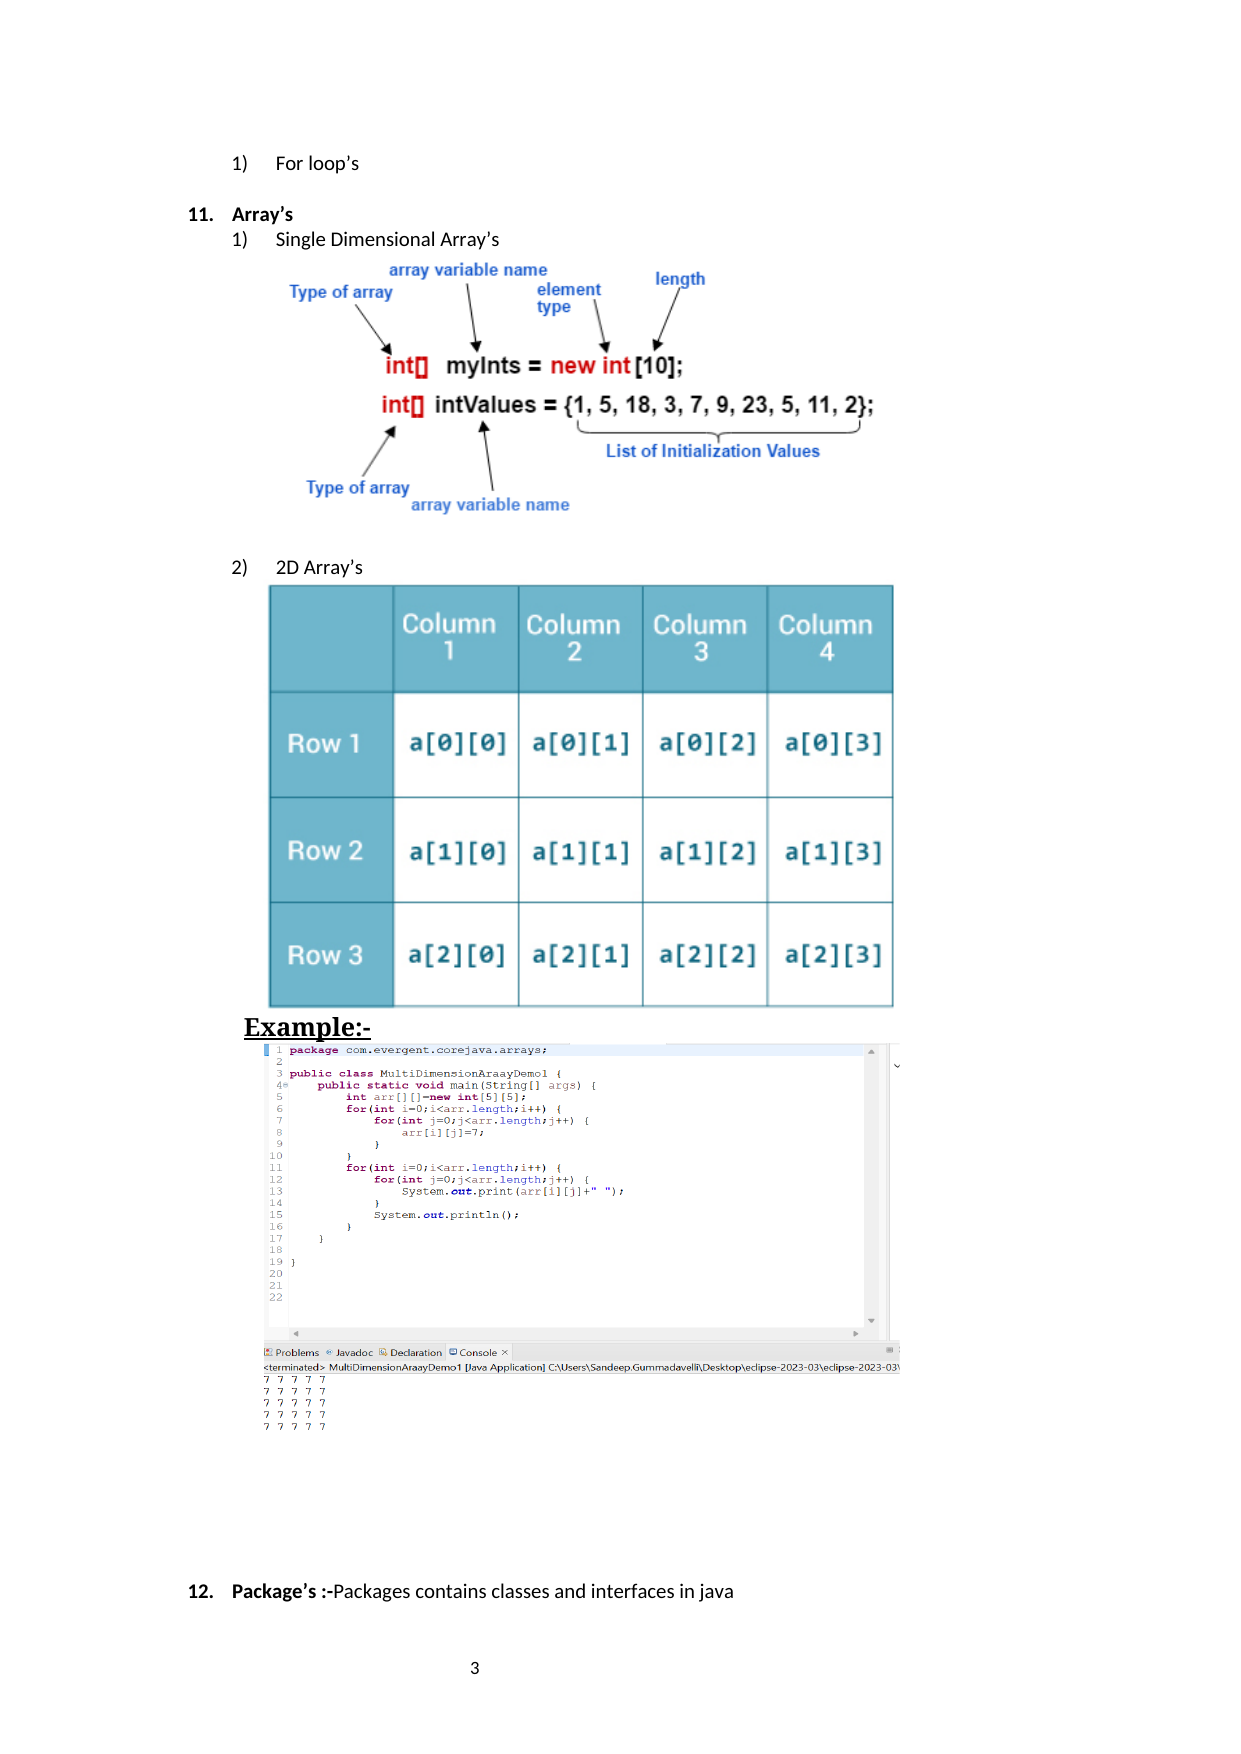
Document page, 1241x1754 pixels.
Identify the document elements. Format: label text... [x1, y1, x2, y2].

list 2D Array’s [231, 554, 1053, 579]
picture [275, 251, 941, 555]
picture [264, 1043, 900, 1527]
list Example:- [231, 1009, 1053, 1043]
list Package’s :-Packages contains classes and interfaces in java [187, 1578, 1053, 1603]
list Single Dimensional Array’s [231, 226, 1053, 252]
list Array’s [187, 201, 1053, 226]
picture [262, 579, 897, 1010]
list For loop’s [231, 150, 1053, 175]
